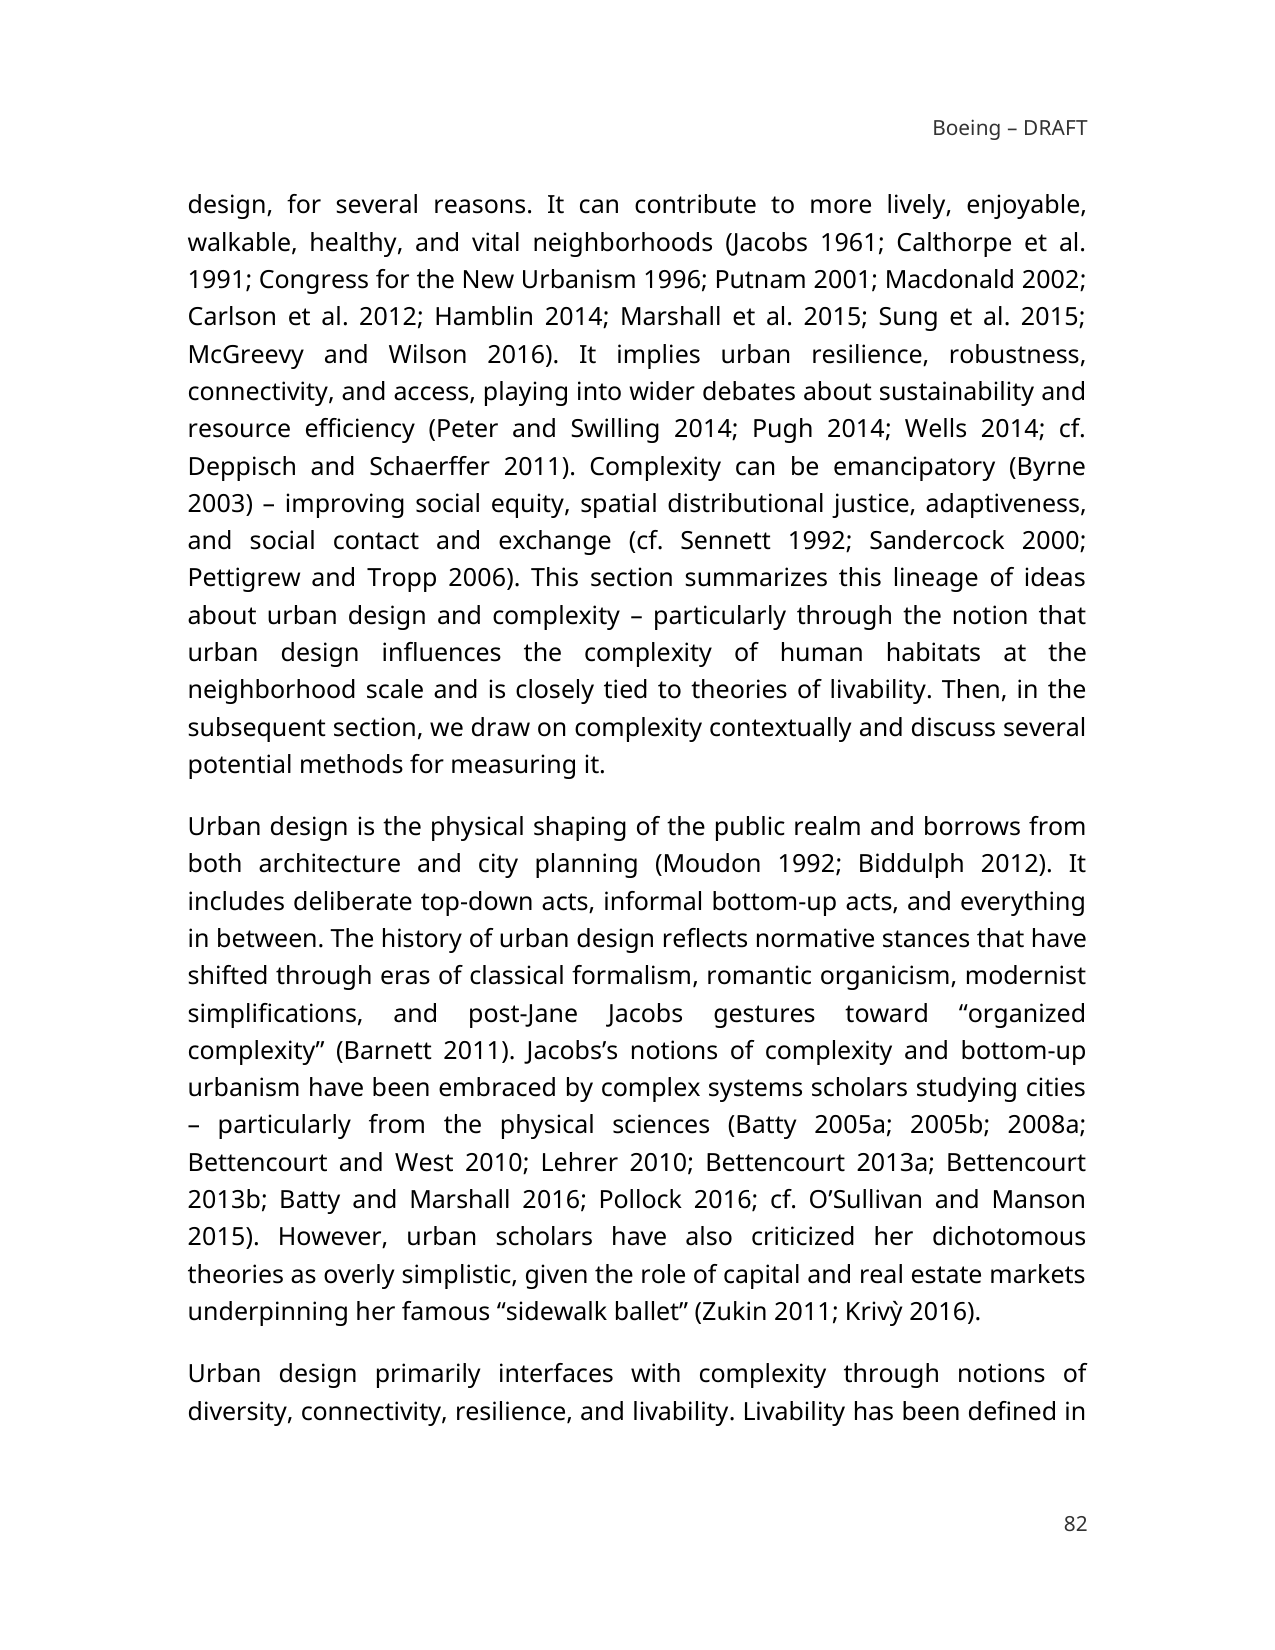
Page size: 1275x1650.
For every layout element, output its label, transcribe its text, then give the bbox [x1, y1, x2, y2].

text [187, 187, 1087, 781]
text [187, 1356, 1087, 1427]
text Urban design is the physical shaping of the public realm and borrows from both architecture and city planning (Moudon 1992; Biddulph 2012). It includes deliberate top-down acts, informal bottom-up acts, and everything in between. The history of urban design reflects normative stances that have shifted through eras of classical formalism, romantic organicism, modernist simplifications, and post-Jane Jacobs gestures toward “organized complexity” (Barnett 2011). Jacobs’s notions of complexity and bottom-up urbanism have been embraced by complex systems scholars studying cities – particularly from the physical sciences (Batty 2005a; 2005b; 2008a; Bettencourt and West 2010; Lehrer 2010; Bettencourt 2013a; Bettencourt 2013b; Batty and Marshall 2016; Pollock 2016; cf. O’Sullivan and Manson 2015). However, urban scholars have also criticized her dichotomous theories as overly simplistic, given the role of capital and real estate markets underpinning her famous “sidewalk ballet” (Zukin 2011; Krivỳ 2016). [187, 809, 1087, 1328]
